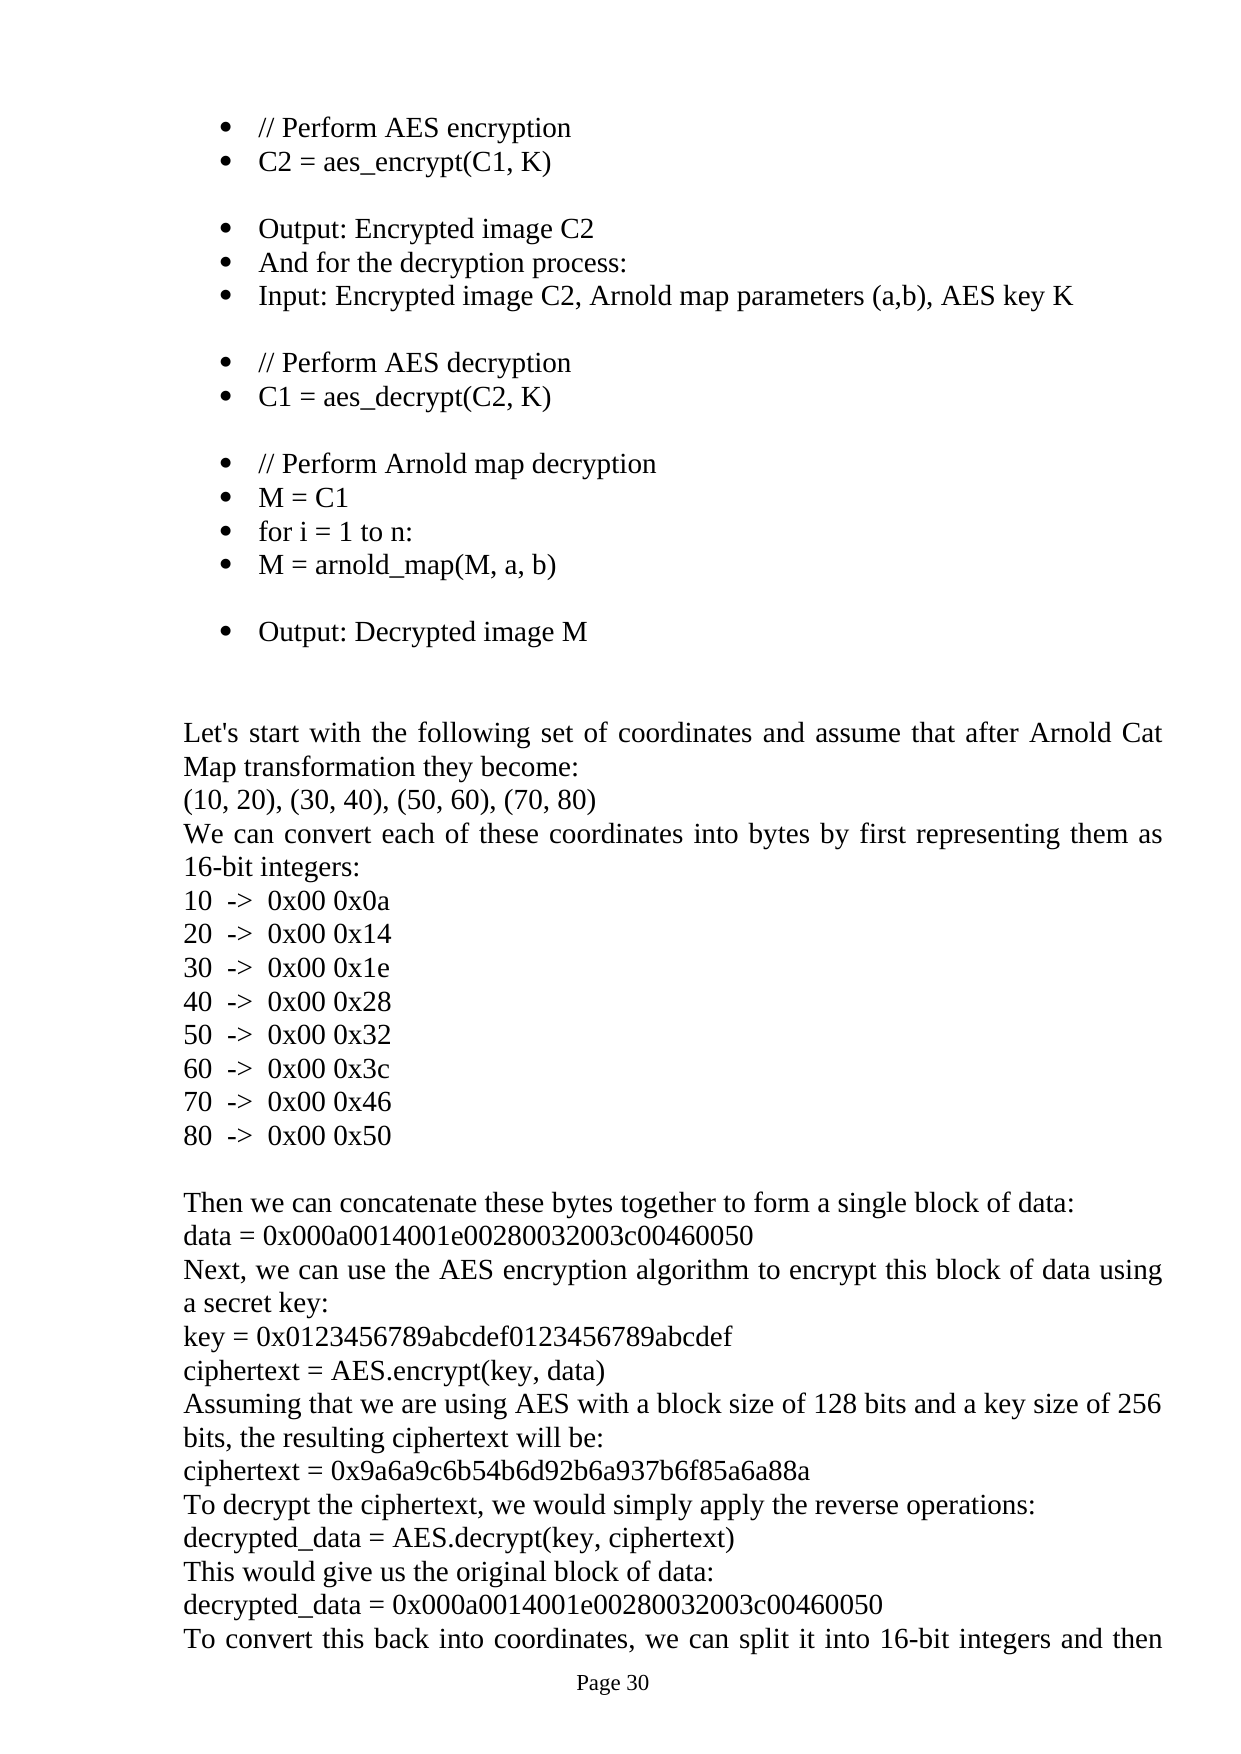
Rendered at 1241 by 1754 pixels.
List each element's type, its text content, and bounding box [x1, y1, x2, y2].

text 20 -> 0x00 0x14 [183, 917, 1163, 950]
text Next, we can use the AES encryption algorithm to encrypt this block of data using a secret key: [183, 1252, 1163, 1319]
list And for the decryption process: [221, 245, 1163, 278]
list C1 = aes_decrypt(C2, K) [221, 379, 1163, 413]
list for i = 1 to n: [221, 514, 1163, 547]
text 60 -> 0x00 0x3c [183, 1051, 1163, 1084]
text data = 0x000a0014001e00280032003c00460050 [183, 1218, 1163, 1252]
list C2 = aes_encrypt(C1, K) [221, 144, 1163, 178]
text Assuming that we are using AES with a block size of 128 bits and a key size of 256 bits, the resulting ciphertext will be: [183, 1386, 1163, 1453]
list Output: Decrypted image M [221, 614, 1163, 648]
text ciphertext = 0x9a6a9c6b54b6d92b6a937b6f85a6a88a [183, 1453, 1163, 1487]
text 70 -> 0x00 0x46 [183, 1084, 1163, 1118]
text 40 -> 0x00 0x28 [183, 984, 1163, 1017]
text ciphertext = AES.encrypt(key, data) [183, 1353, 1163, 1386]
text Then we can concatenate these bytes together to form a single block of data: [183, 1185, 1163, 1218]
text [183, 1621, 1163, 1654]
text decrypted_data = 0x000a0014001e00280032003c00460050 [183, 1587, 1163, 1621]
text (10, 20), (30, 40), (50, 60), (70, 80) [183, 782, 1163, 816]
text 10 -> 0x00 0x0a [183, 883, 1163, 917]
text This would give us the original block of data: [183, 1554, 1163, 1587]
text Let's start with the following set of coordinates and assume that after Arnold Cat Map transformation they become: [183, 715, 1163, 782]
list Input: Encrypted image C2, Arnold map parameters (a,b), AES key K [221, 278, 1163, 312]
text 80 -> 0x00 0x50 [183, 1118, 1163, 1151]
text To decrypt the ciphertext, we would simply apply the reverse operations: [183, 1487, 1163, 1520]
list M = arnold_map(M, a, b) [221, 547, 1163, 581]
list Output: Encrypted image C2 [221, 211, 1163, 245]
list M = C1 [221, 480, 1163, 514]
list // Perform Arnold map decryption [221, 446, 1163, 480]
text We can convert each of these coordinates into bytes by first representing them as 16-bit integers: [183, 816, 1163, 883]
text 30 -> 0x00 0x1e [183, 950, 1163, 984]
list // Perform AES encryption [221, 110, 1163, 144]
list // Perform AES decryption [221, 346, 1163, 379]
text 50 -> 0x00 0x32 [183, 1017, 1163, 1051]
text decrypted_data = AES.decrypt(key, ciphertext) [183, 1520, 1163, 1554]
text key = 0x0123456789abcdef0123456789abcdef [183, 1319, 1163, 1353]
